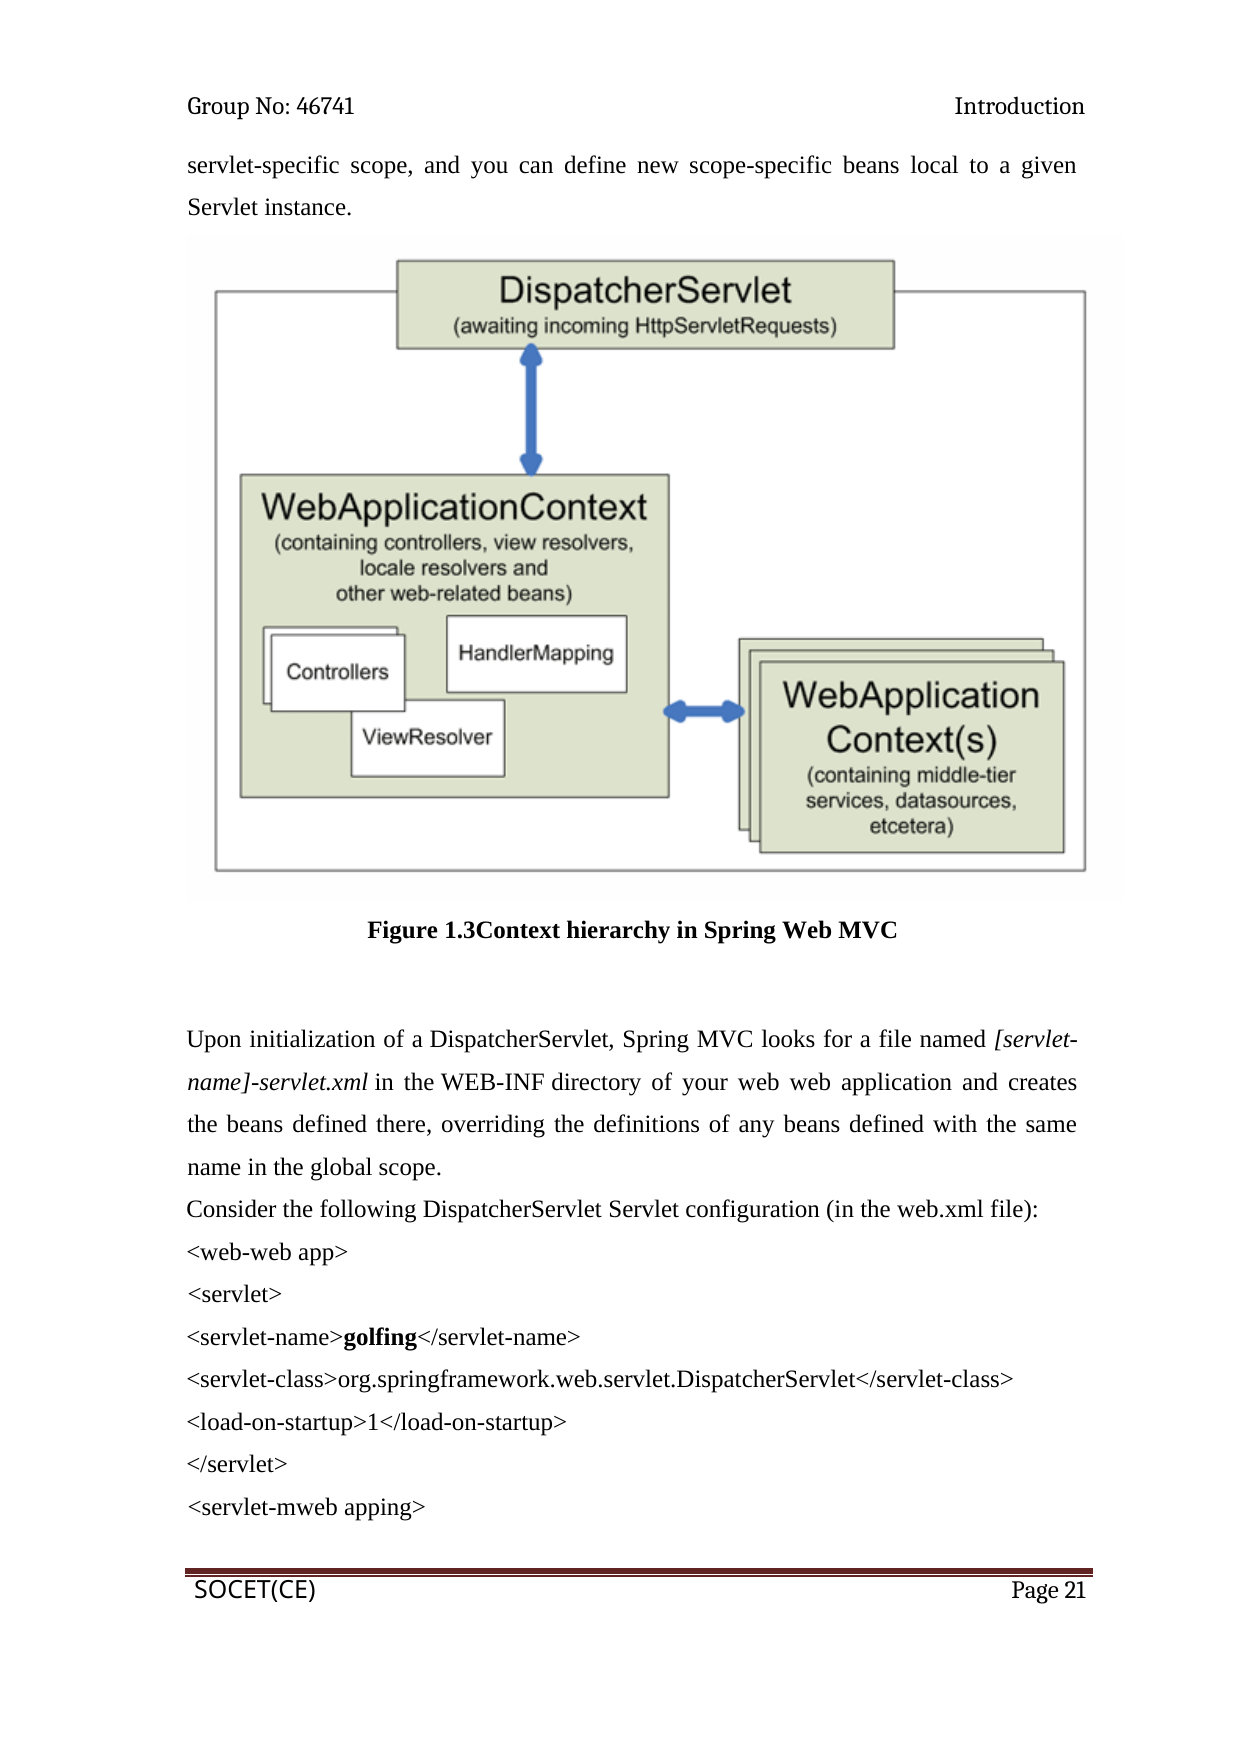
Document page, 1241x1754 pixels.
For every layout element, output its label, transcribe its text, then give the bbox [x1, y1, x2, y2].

text <web-web app> [186, 1237, 1078, 1266]
picture [186, 235, 1124, 902]
subtitle Figure 1.3Context hierarchy in Spring Web MVC [289, 915, 976, 944]
text </servlet> [186, 1449, 1078, 1478]
text <servlet-name>golfing</servlet-name> [186, 1322, 1078, 1351]
text <servlet> [187, 1279, 1078, 1308]
text <load-on-startup>1</load-on-startup> [186, 1407, 1078, 1436]
text <servlet-class>org.springframework.web.servlet.DispatcherServlet</servlet-class> [186, 1364, 1078, 1393]
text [186, 150, 1078, 221]
text Consider the following DispatcherServlet Servlet configuration (in the web.xml file): [186, 1194, 1078, 1223]
text <servlet-mweb apping> [187, 1492, 1078, 1521]
text Upon initialization of a DispatcherServlet, Spring MVC looks for a file named [servlet-name]-servlet.xml in the WEB-INF directory of your web web application and creates the beans defined there, overriding the definitions of any beans defined with the same name in the global scope. [186, 1024, 1078, 1181]
